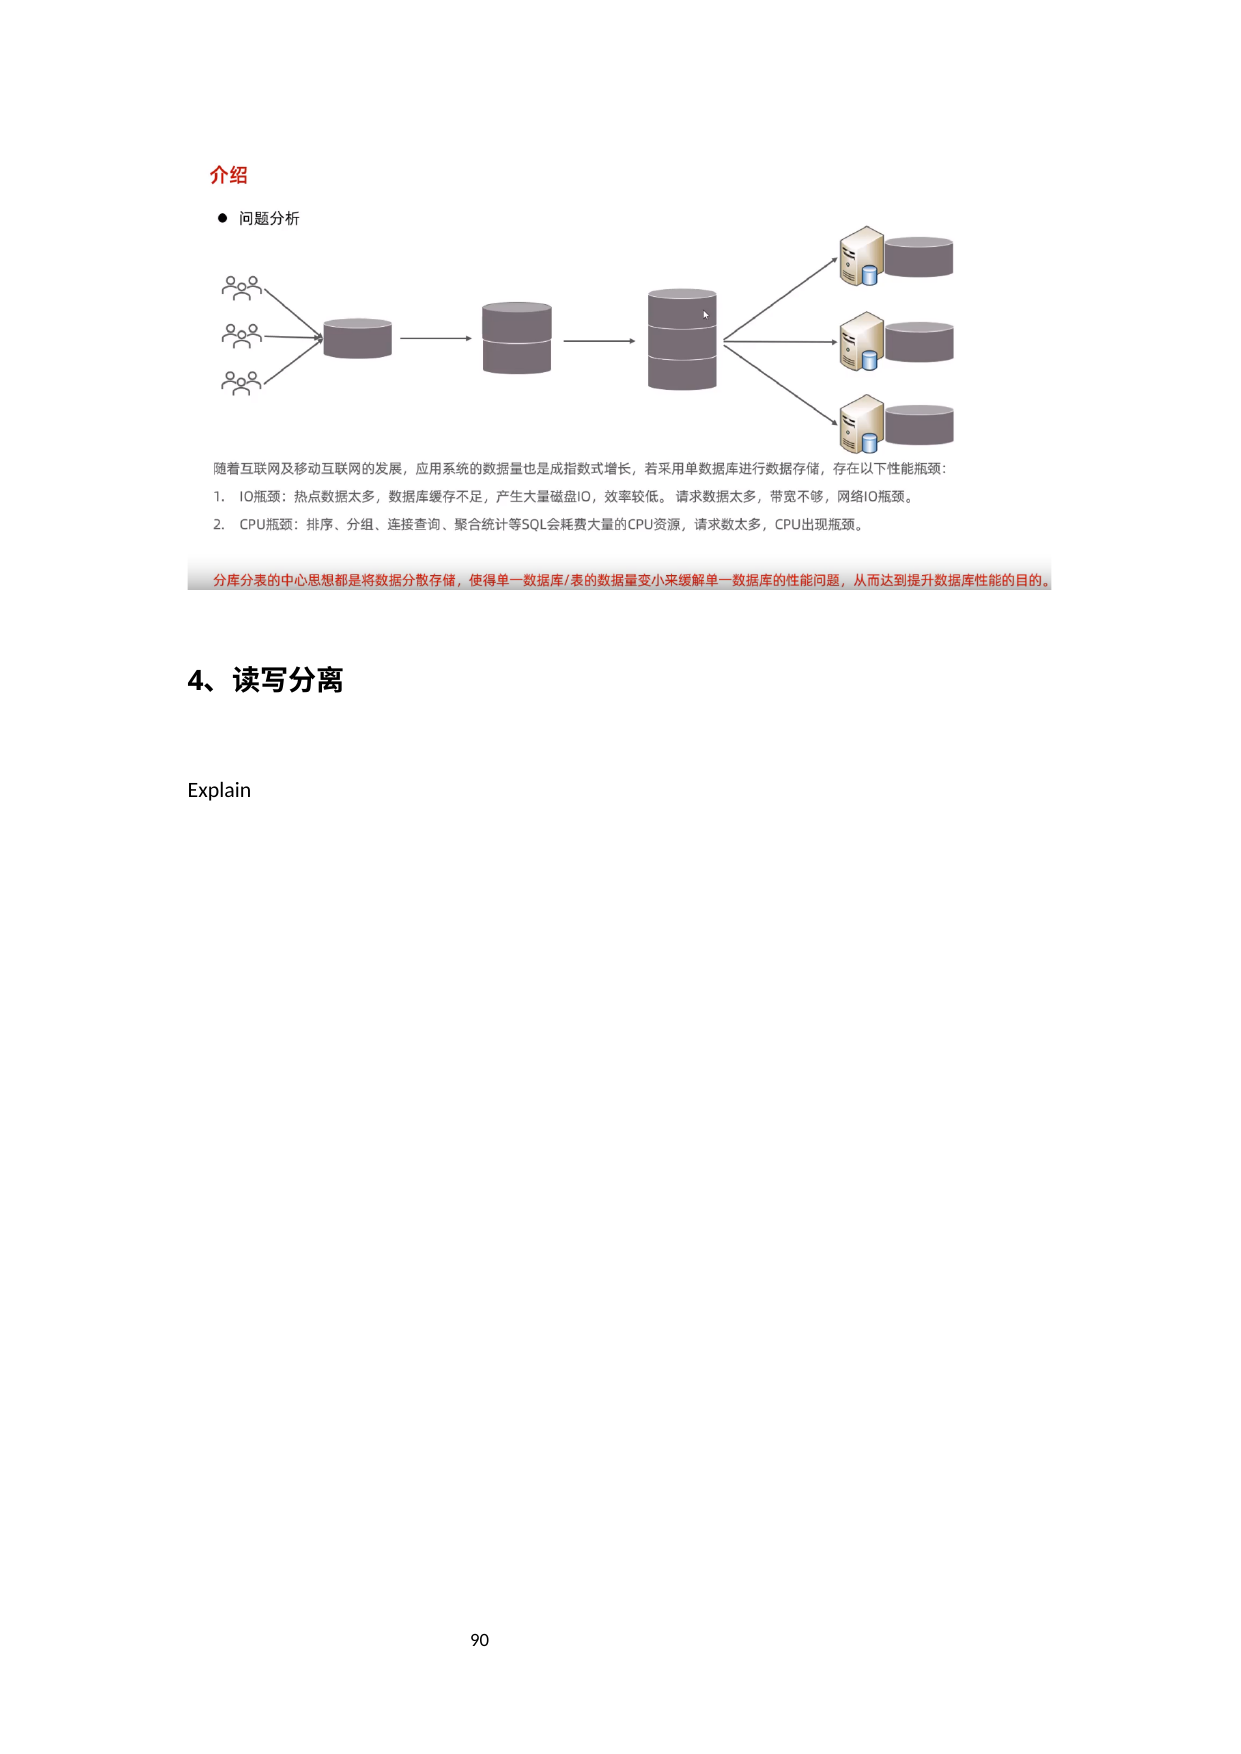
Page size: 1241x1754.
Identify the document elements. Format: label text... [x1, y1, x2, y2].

text Explain [187, 773, 1053, 805]
picture [187, 162, 1052, 590]
subtitle 读写分离 [187, 646, 1053, 711]
